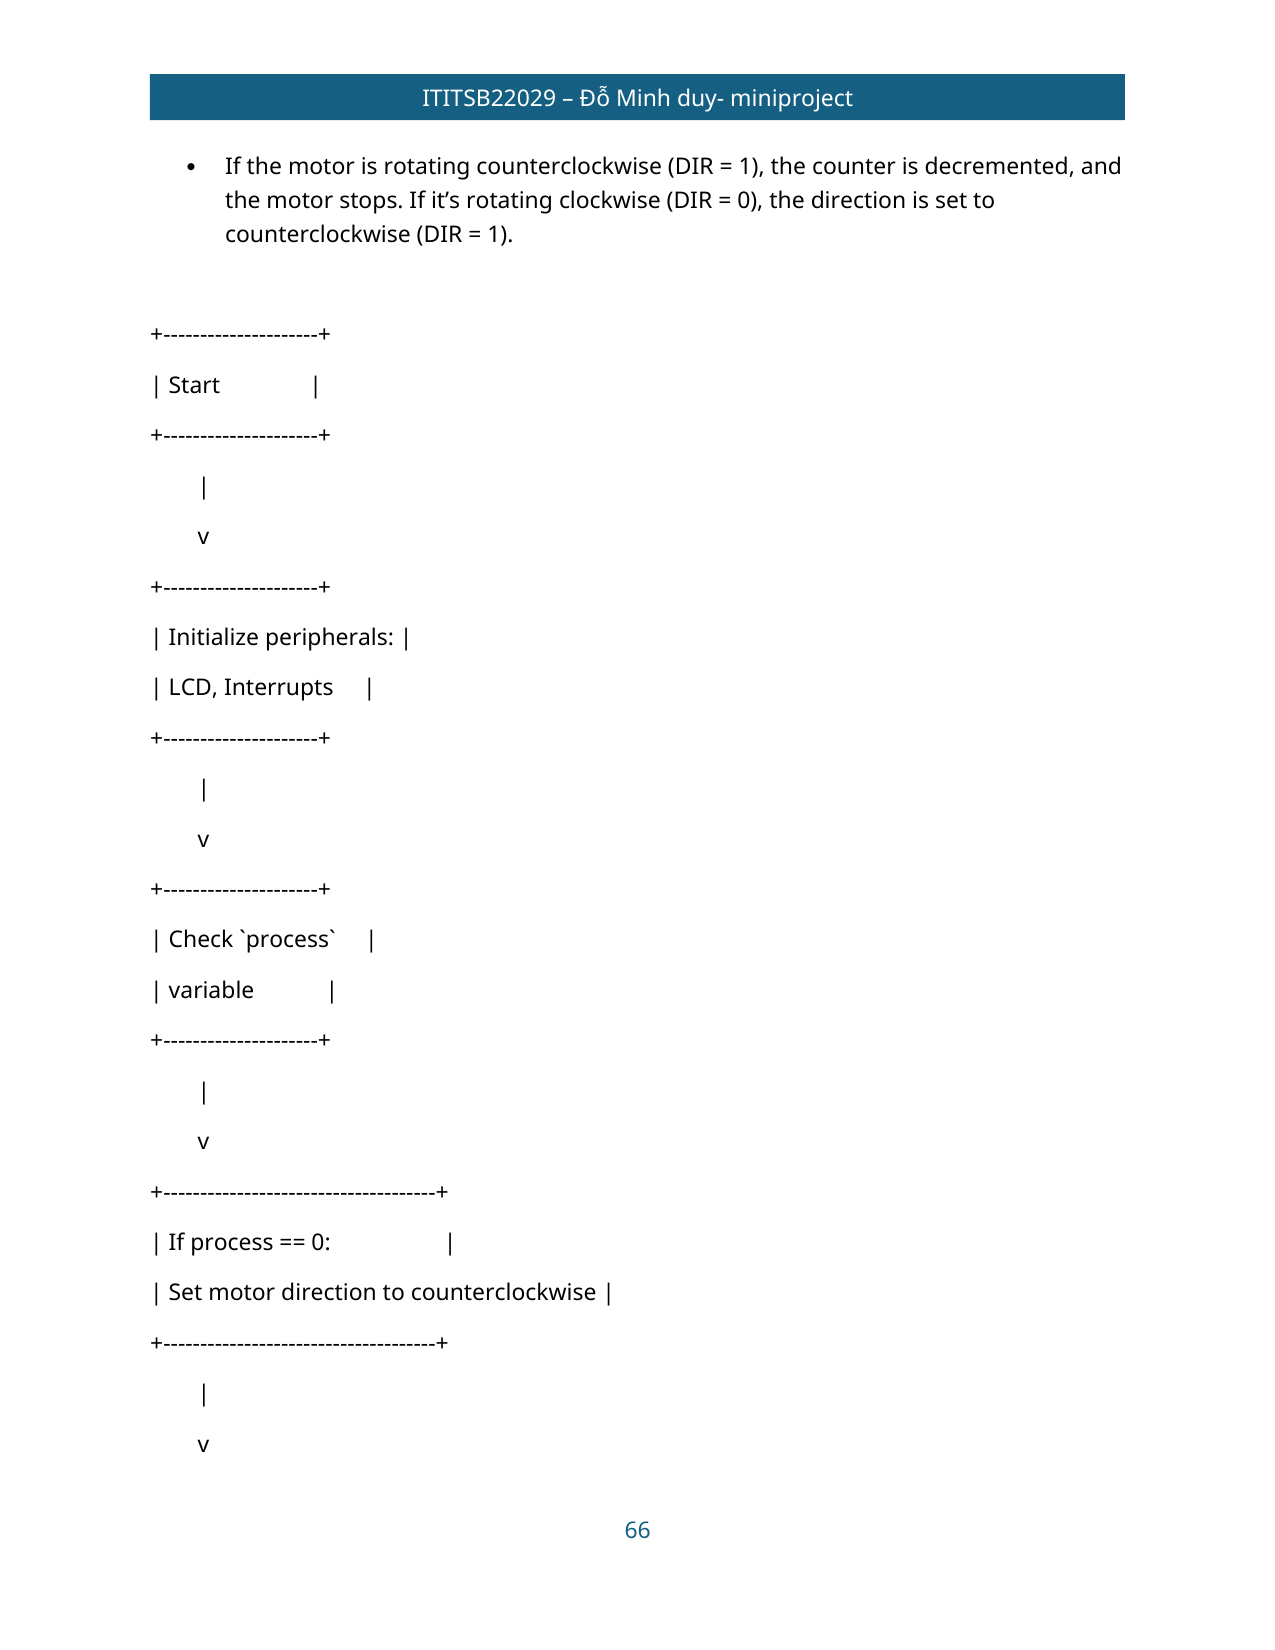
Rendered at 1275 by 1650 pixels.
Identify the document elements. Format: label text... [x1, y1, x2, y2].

text v [150, 1427, 1125, 1459]
text | Set motor direction to counterclockwise | [150, 1276, 1125, 1307]
text | LCD, Interrupts | [150, 671, 1125, 702]
text | [150, 469, 1125, 501]
text | Start | [150, 369, 1125, 400]
list If the motor is rotating counterclockwise (DIR = 1), the counter is decremented, and the motor stops. If it’s rotating clockwise (DIR = 0), the direction is set to counterclockwise (DIR = 1). [187, 150, 1125, 249]
text +---------------------+ [150, 722, 1125, 753]
text | variable | [150, 974, 1125, 1005]
text v [150, 520, 1125, 551]
text | [150, 1074, 1125, 1106]
text | Check `process` | [150, 923, 1125, 954]
text +-------------------------------------+ [150, 1175, 1125, 1207]
text | [150, 772, 1125, 803]
text | If process == 0: | [150, 1226, 1125, 1257]
text +---------------------+ [150, 419, 1125, 450]
text +-------------------------------------+ [150, 1327, 1125, 1358]
text | [150, 1377, 1125, 1408]
text +---------------------+ [150, 873, 1125, 904]
text +---------------------+ [150, 1024, 1125, 1055]
text +---------------------+ [150, 570, 1125, 602]
text +---------------------+ [150, 318, 1125, 349]
text v [150, 1125, 1125, 1156]
text | Initialize peripherals: | [150, 621, 1125, 652]
text v [150, 822, 1125, 854]
